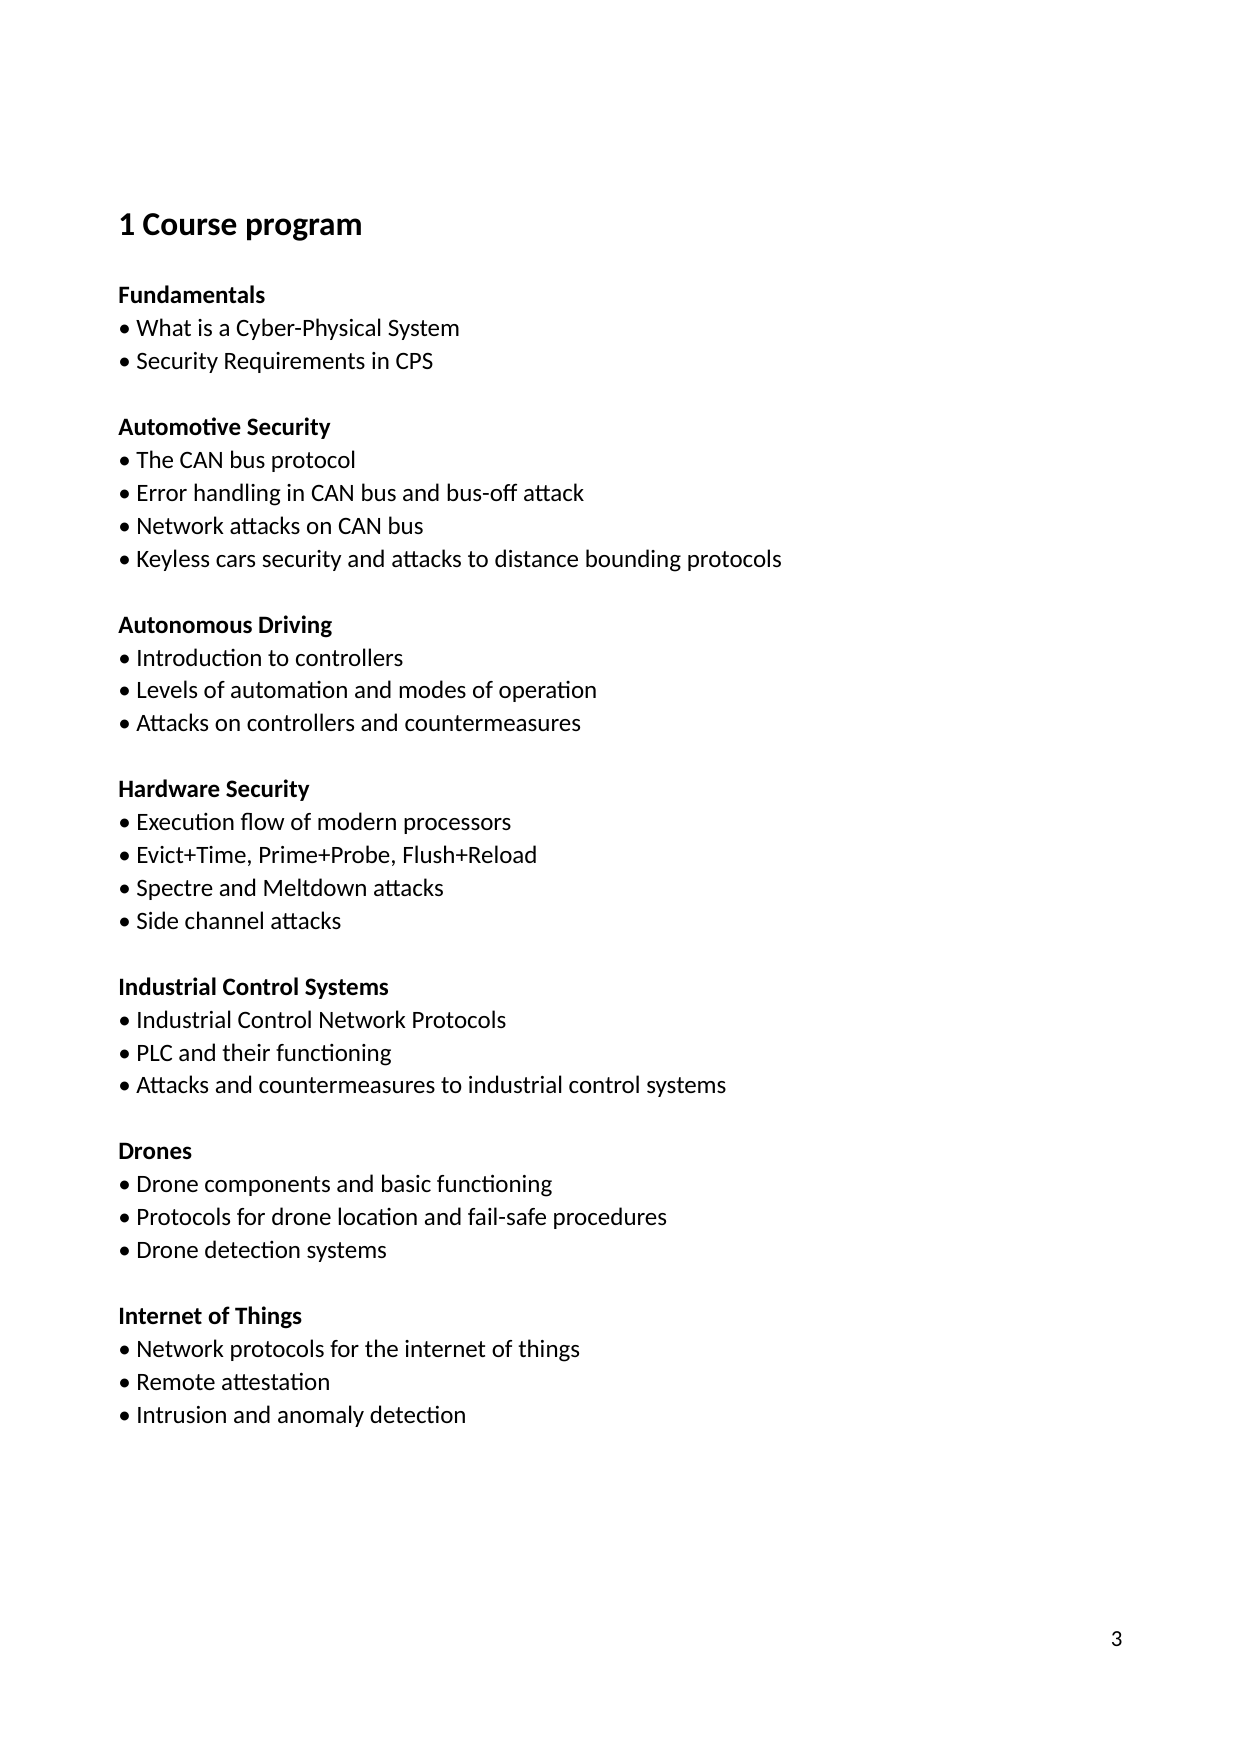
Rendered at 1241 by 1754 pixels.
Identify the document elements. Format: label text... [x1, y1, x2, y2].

text • Drone components and basic functioning [118, 1168, 1122, 1199]
text • Drone detection systems [118, 1234, 1122, 1265]
text • Introduction to controllers [118, 642, 1122, 672]
text • Execution flow of modern processors [118, 806, 1122, 837]
text • Protocols for drone location and fail-safe procedures [118, 1201, 1122, 1232]
text • The CAN bus protocol [118, 444, 1122, 475]
text Internet of Things [118, 1300, 1122, 1331]
text • Attacks on controllers and countermeasures [118, 708, 1122, 738]
text Autonomous Driving [118, 609, 1122, 639]
text • Evict+Time, Prime+Probe, Flush+Reload [118, 839, 1122, 870]
text Automotive Security [118, 411, 1122, 442]
text • Remote attestation [118, 1366, 1122, 1396]
text Industrial Control Systems [118, 971, 1122, 1001]
text • Security Requirements in CPS [118, 346, 1122, 376]
text Drones [118, 1136, 1122, 1166]
text • PLC and their functioning [118, 1037, 1122, 1067]
text • Intrusion and anomaly detection [118, 1399, 1122, 1429]
text • What is a Cyber-Physical System [118, 313, 1122, 343]
text • Industrial Control Network Protocols [118, 1004, 1122, 1034]
text Hardware Security [118, 773, 1122, 804]
text • Attacks and countermeasures to industrial control systems [118, 1070, 1122, 1100]
text • Network protocols for the internet of things [118, 1333, 1122, 1363]
text • Keyless cars security and attacks to distance bounding protocols [118, 543, 1122, 573]
text • Error handling in CAN bus and bus-off attack [118, 477, 1122, 508]
text • Network attacks on CAN bus [118, 510, 1122, 541]
text Fundamentals [118, 280, 1122, 310]
subtitle 1 Course program [118, 203, 1122, 243]
text • Spectre and Meltdown attacks [118, 872, 1122, 903]
text • Side channel attacks [118, 905, 1122, 936]
text • Levels of automation and modes of operation [118, 675, 1122, 705]
